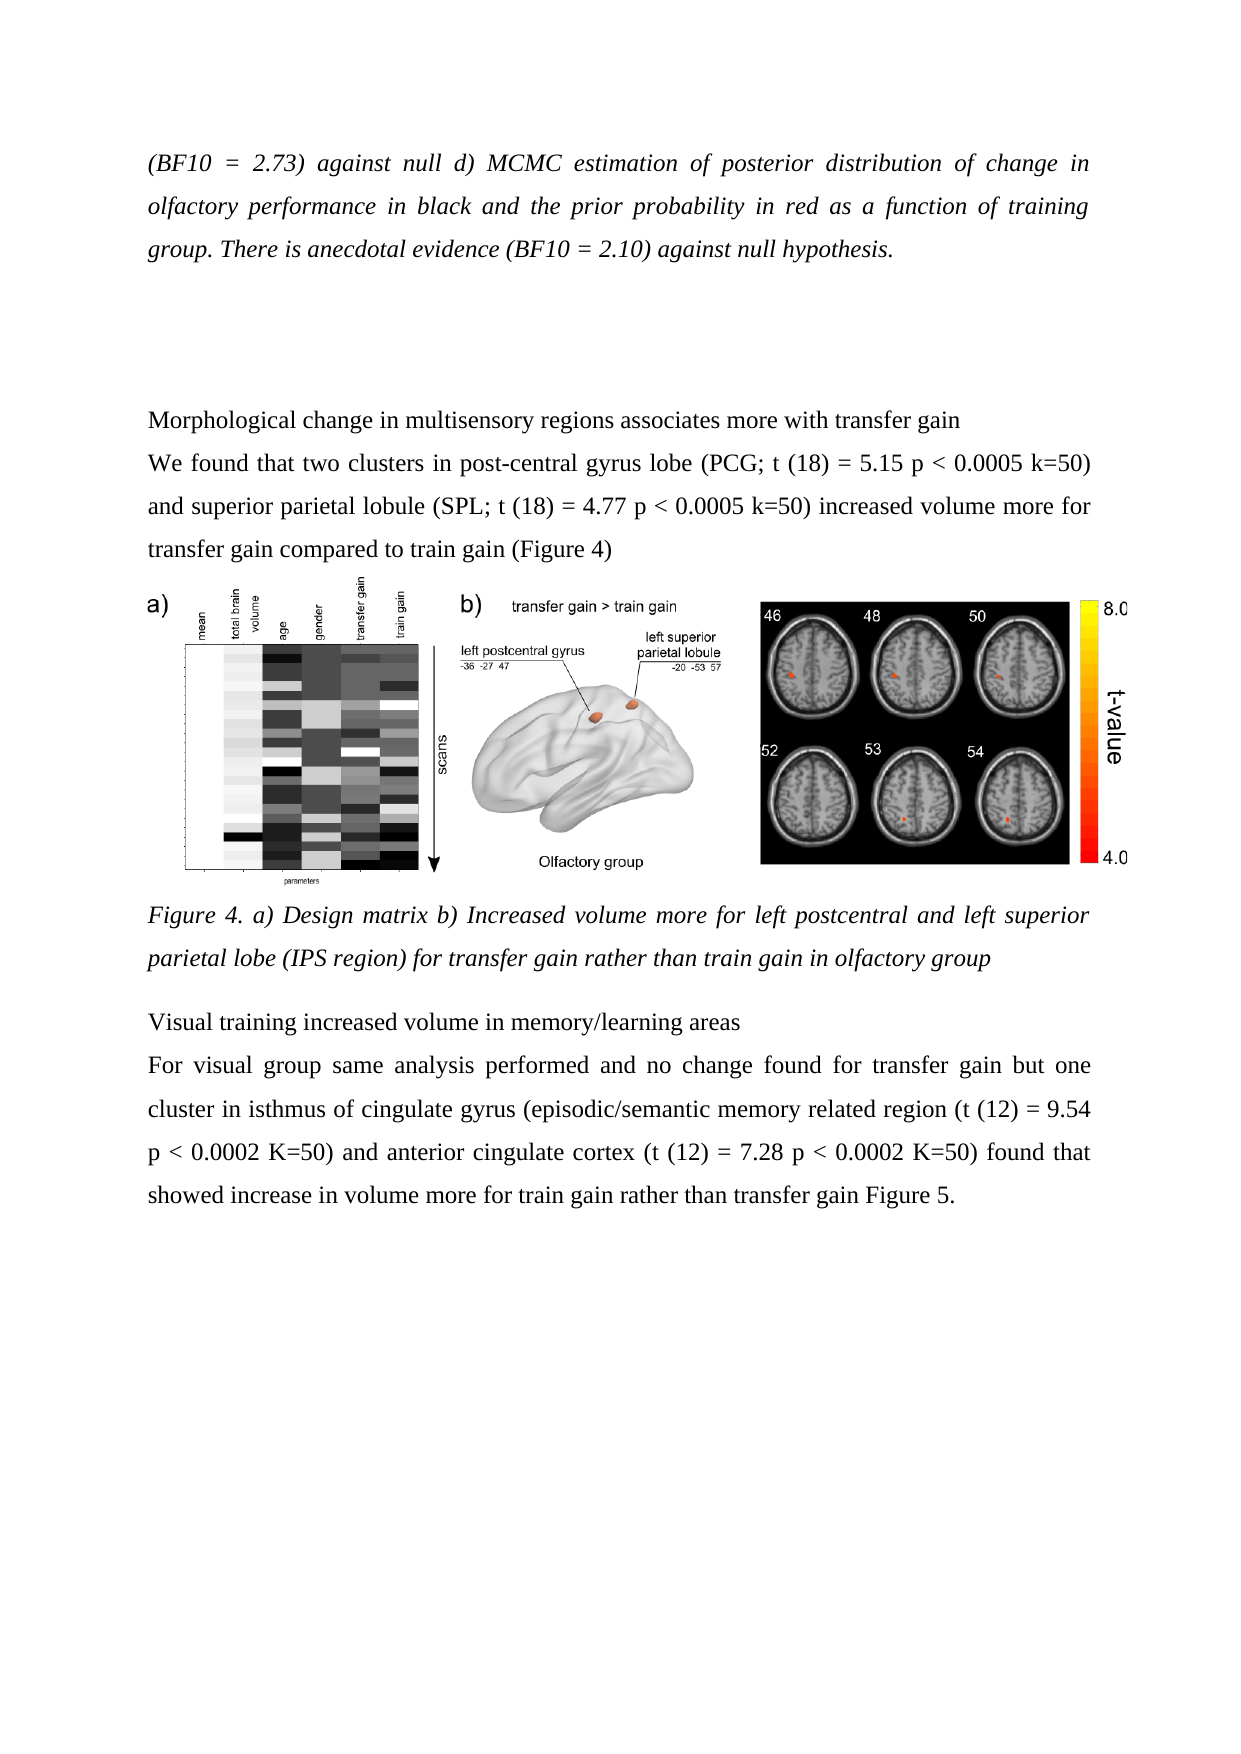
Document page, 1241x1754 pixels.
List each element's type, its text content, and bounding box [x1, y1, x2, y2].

text For visual group same analysis performed and no change found for transfer gain but one cluster in isthmus of cingulate gyrus (episodic/semantic memory related region (t (12) = 9.54 p < 0.0002 K=50) and anterior cingulate cortex (t (12) = 7.28 p < 0.0002 K=50) found that showed increase in volume more for train gain rather than transfer gain Figure 5. [148, 1051, 1093, 1209]
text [148, 148, 1093, 263]
text Morphological change in multisensory regions associates more with transfer gain [148, 405, 1093, 434]
picture [147, 577, 1128, 886]
text We found that two clusters in post-central gyrus lobe (PCG; t (18) = 5.15 p < 0.0005 k=50) and superior parietal lobule (SPL; t (18) = 4.77 p < 0.0005 k=50) increased volume more for transfer gain compared to train gain (Figure 4) [148, 448, 1093, 563]
text Figure 4. a) Design matrix b) Increased volume more for left postcentral and left superior parietal lobe (IPS region) for transfer gain rather than train gain in olfactory group [148, 900, 1093, 972]
subtitle Visual training increased volume in memory/learning areas [148, 1007, 1093, 1036]
